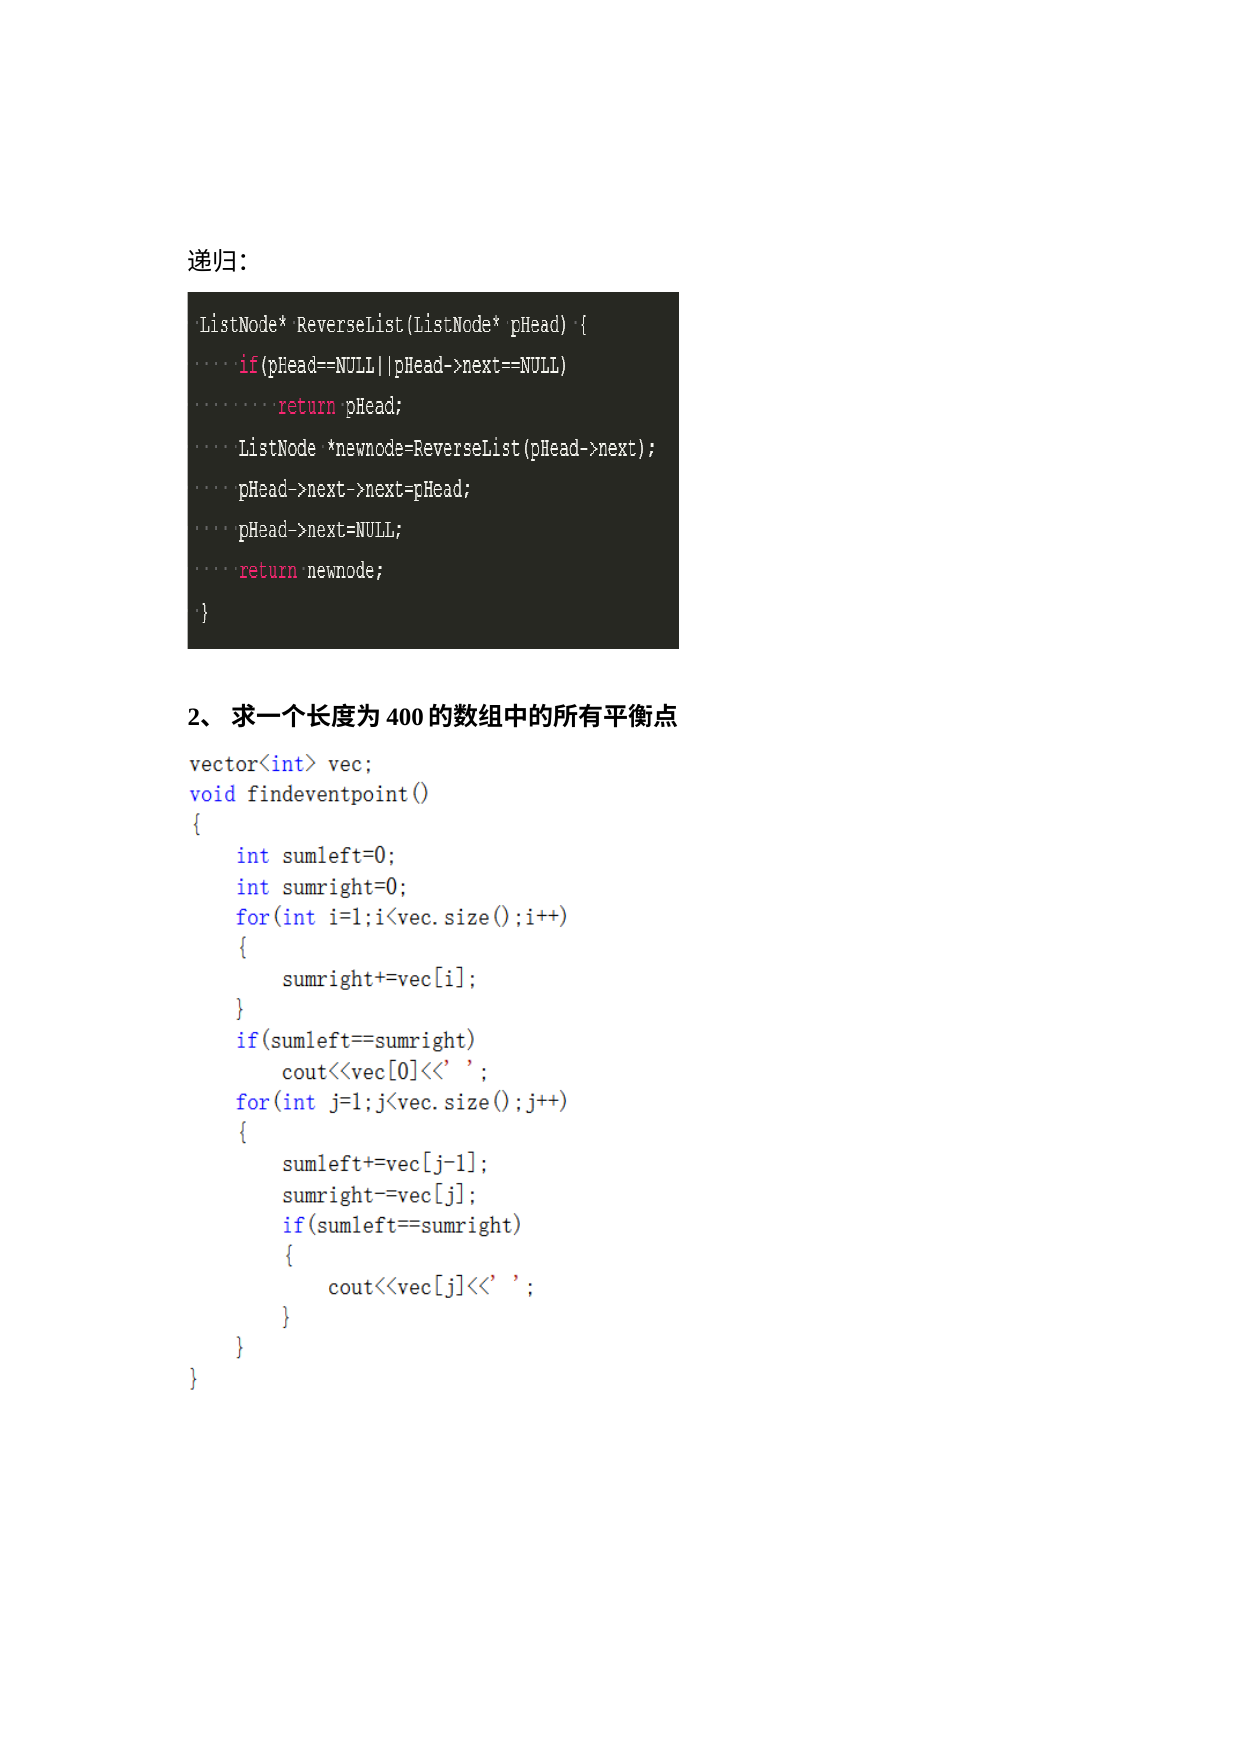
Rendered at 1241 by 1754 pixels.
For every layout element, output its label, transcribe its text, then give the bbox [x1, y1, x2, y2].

picture [187, 292, 679, 649]
picture [187, 747, 684, 1397]
subtitle 求一个长度为400的数组中的所有平衡点 [187, 682, 1053, 747]
text 递归： [187, 227, 1053, 292]
